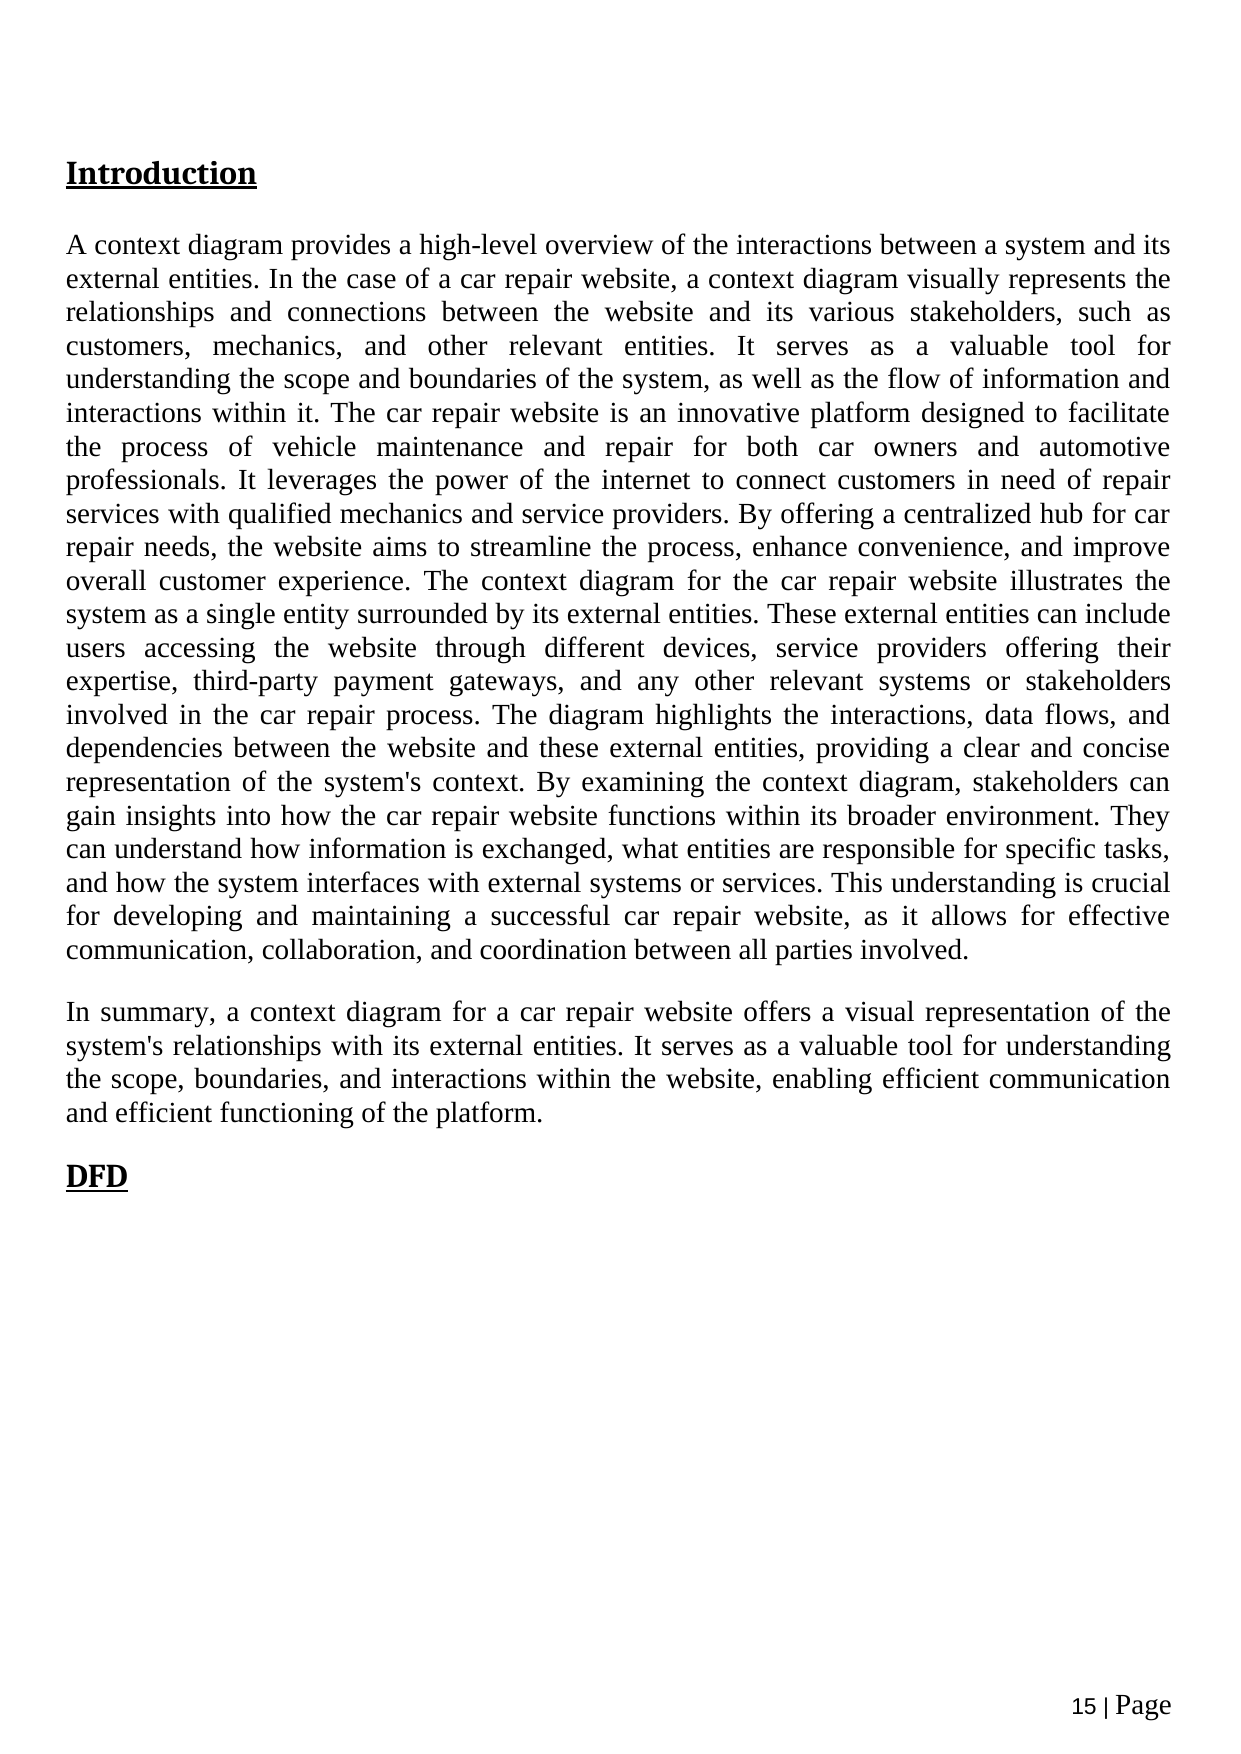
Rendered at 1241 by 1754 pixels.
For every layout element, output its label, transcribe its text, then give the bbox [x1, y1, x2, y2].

subtitle DFD [66, 1158, 1172, 1196]
text In summary, a context diagram for a car repair website offers a visual representation of the system's relationships with its external entities. It serves as a valuable tool for understanding the scope, boundaries, and interactions within the website, enabling efficient communication and efficient functioning of the platform. [66, 994, 1172, 1129]
subtitle Introduction [66, 154, 1172, 192]
text A context diagram provides a high-level overview of the interactions between a system and its external entities. In the case of a car repair website, a context diagram visually represents the relationships and connections between the website and its various stakeholders, such as customers, mechanics, and other relevant entities. It serves as a valuable tool for understanding the scope and boundaries of the system, as well as the flow of information and interactions within it. The car repair website is an innovative platform designed to facilitate the process of vehicle maintenance and repair for both car owners and automotive professionals. It leverages the power of the internet to connect customers in need of repair services with qualified mechanics and service providers. By offering a centralized hub for car repair needs, the website aims to streamline the process, enhance convenience, and improve overall customer experience. The context diagram for the car repair website illustrates the system as a single entity surrounded by its external entities. These external entities can include users accessing the website through different devices, service providers offering their expertise, third-party payment gateways, and any other relevant systems or stakeholders involved in the car repair process. The diagram highlights the interactions, data flows, and dependencies between the website and these external entities, providing a clear and concise representation of the system's context. By examining the context diagram, stakeholders can gain insights into how the car repair website functions within its broader environment. They can understand how information is exchanged, what entities are responsible for specific tasks, and how the system interfaces with external systems or services. This understanding is crucial for developing and maintaining a successful car repair website, as it allows for effective communication, collaboration, and coordination between all parties involved. [66, 227, 1172, 965]
